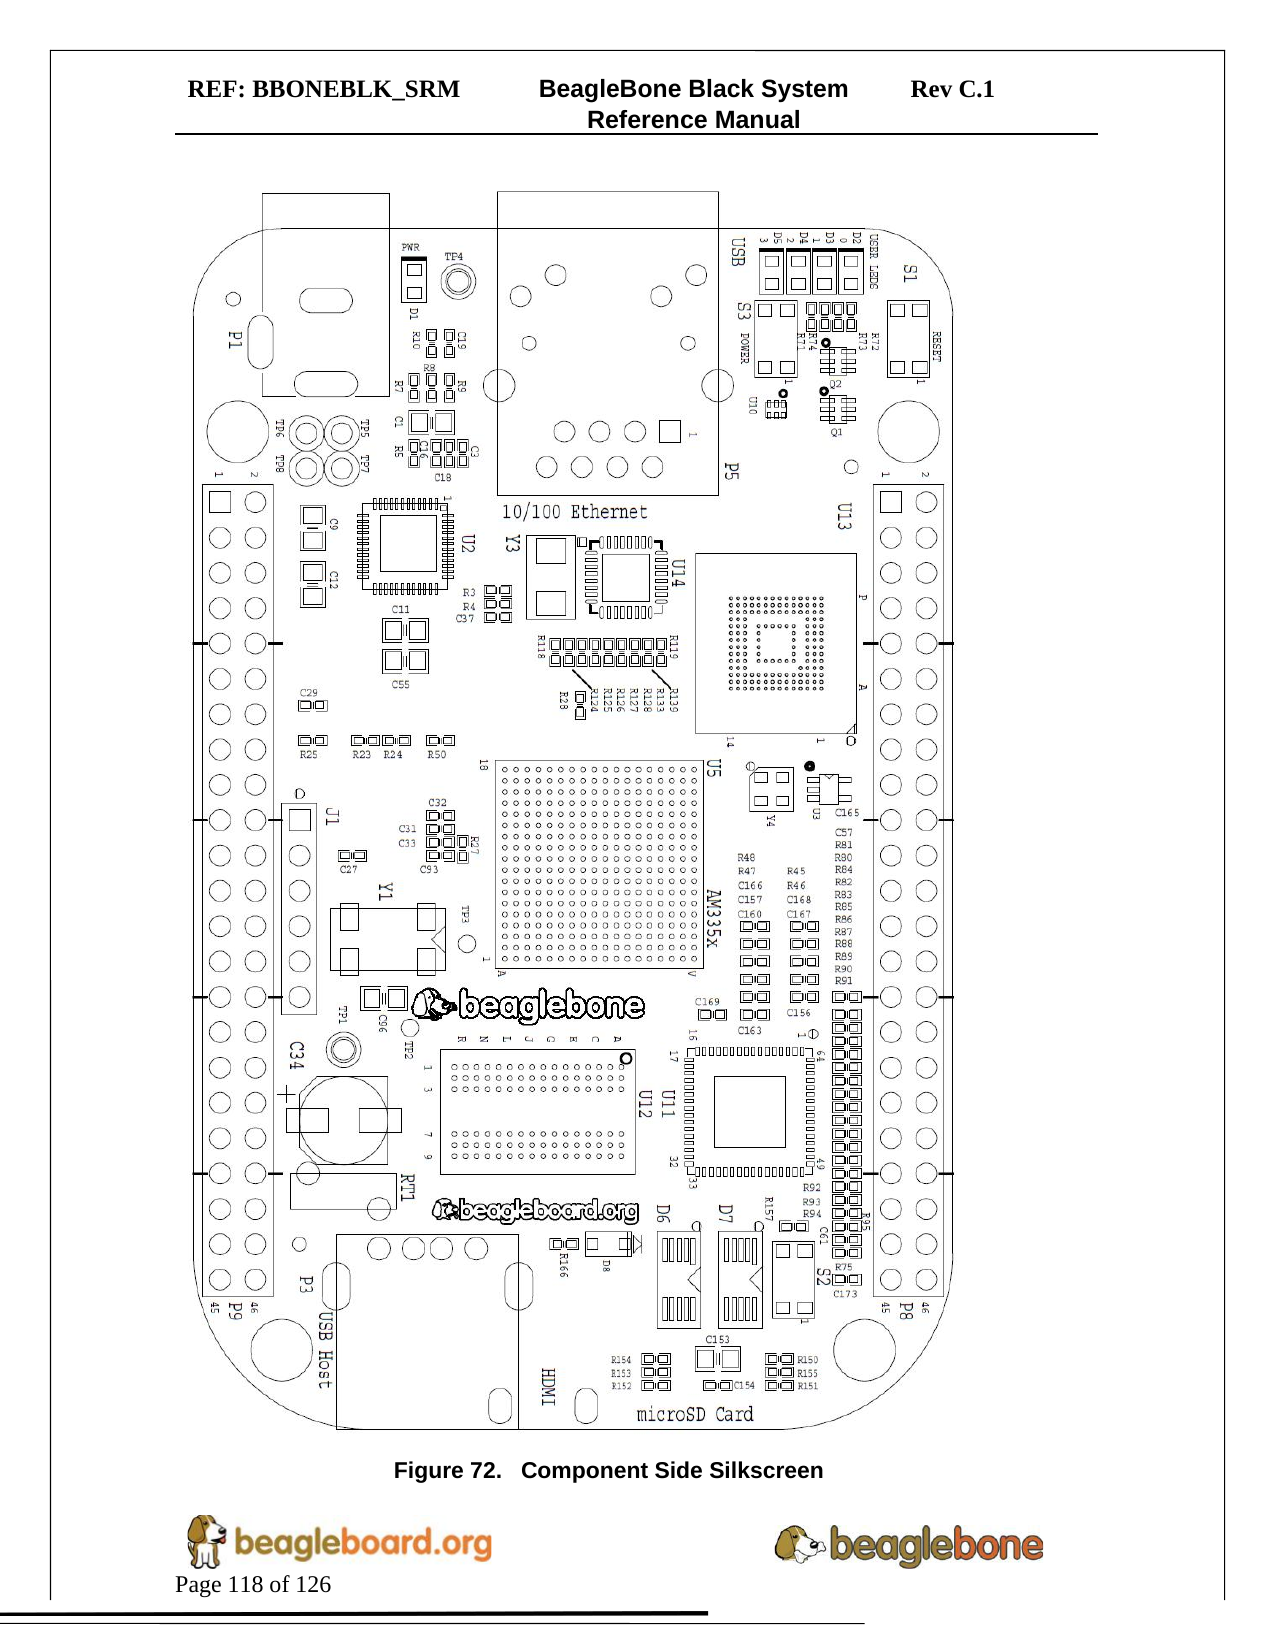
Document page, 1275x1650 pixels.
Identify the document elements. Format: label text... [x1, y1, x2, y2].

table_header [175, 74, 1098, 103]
picture [0, 1610, 709, 1616]
text Page 118 of 126 [175, 1571, 1098, 1598]
picture [187, 164, 960, 1443]
picture [187, 1515, 492, 1569]
text Figure 72. Component Side Silkscreen [394, 1457, 1098, 1483]
picture [774, 1525, 1044, 1569]
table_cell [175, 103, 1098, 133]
